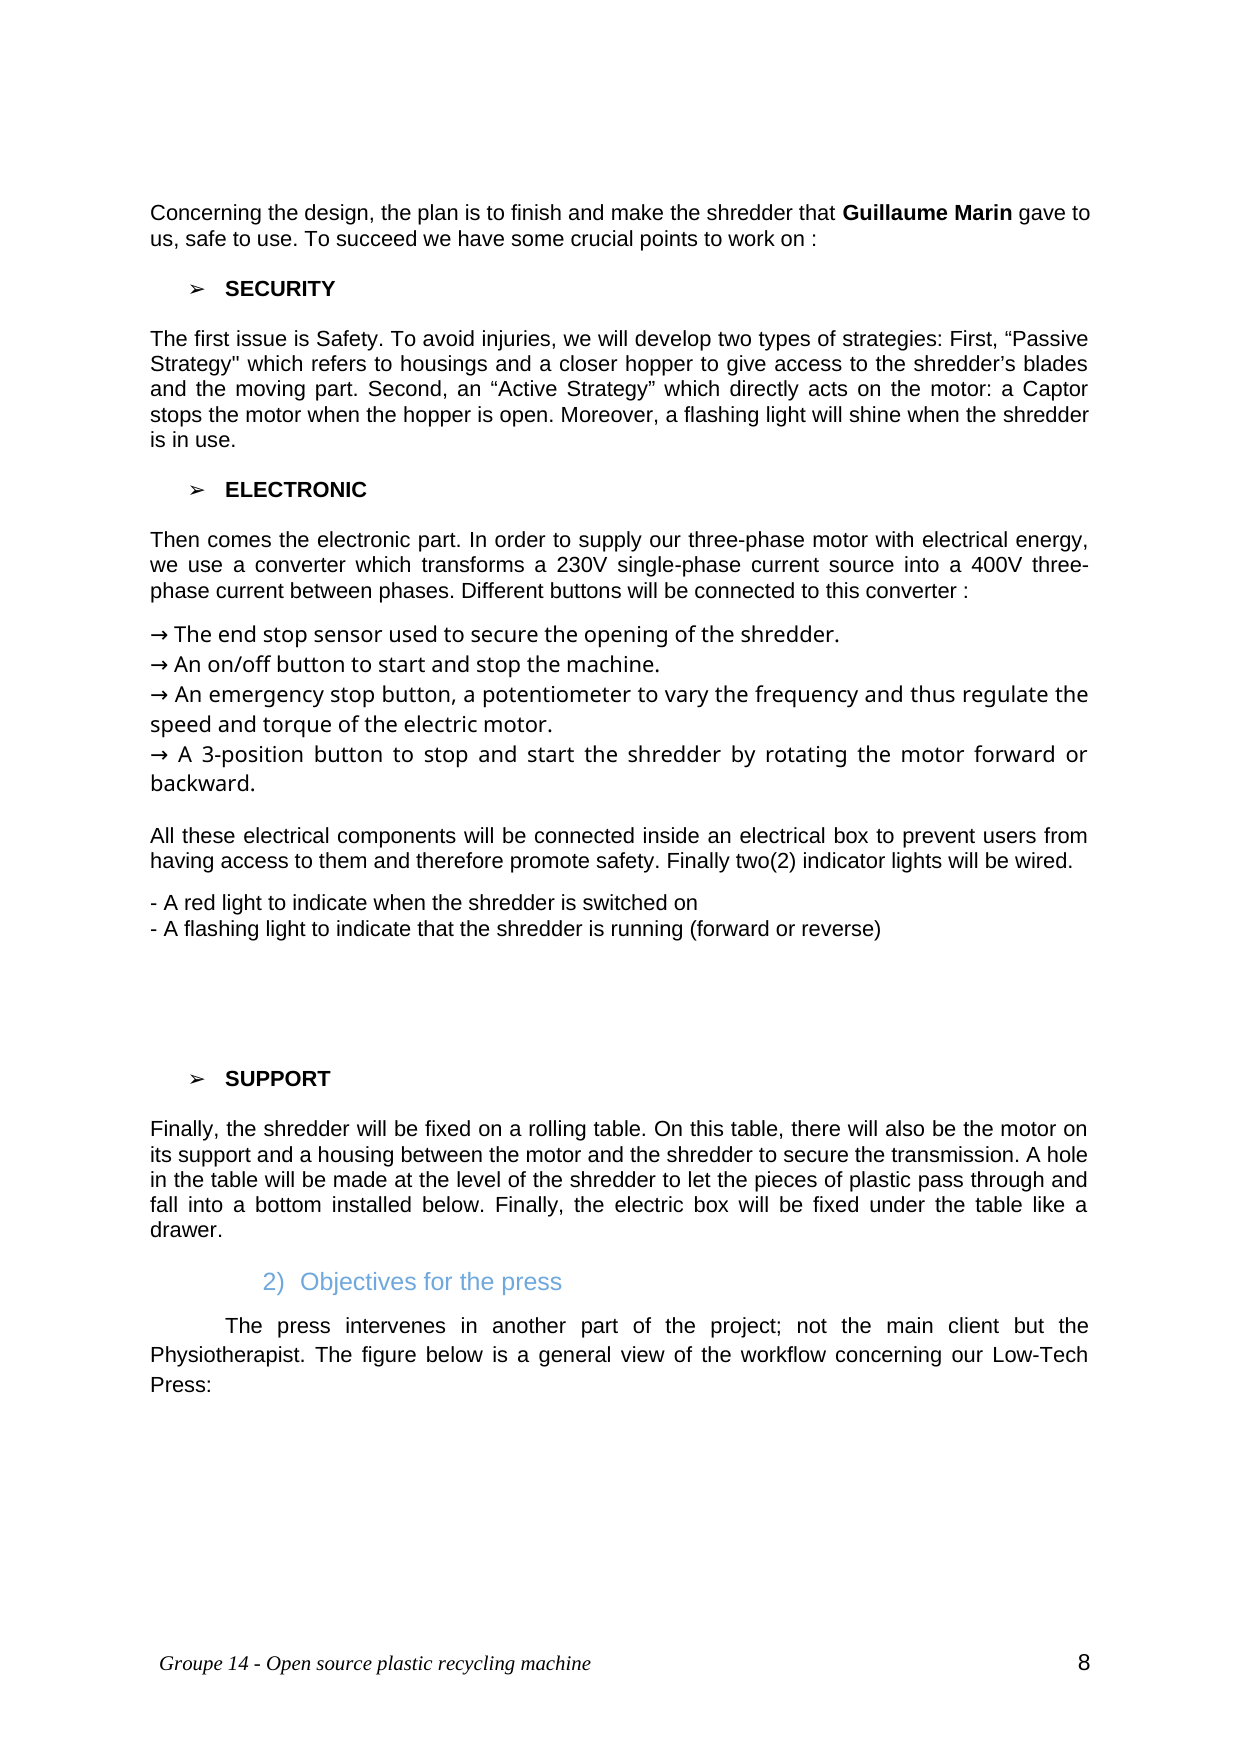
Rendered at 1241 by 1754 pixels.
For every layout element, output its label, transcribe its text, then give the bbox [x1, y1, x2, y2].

text Finally, the shredder will be fixed on a rolling table. On this table, there will also be the motor on its support and a housing between the motor and the shredder to secure the transmission. A hole in the table will be made at the level of the shredder to let the pieces of plastic pass through and fall into a bottom installed below. Finally, the electric box will be fixed under the table like a drawer. [150, 1116, 1090, 1242]
text → A 3-position button to stop and start the shredder by rotating the motor forward or backward. [150, 738, 1090, 798]
text → An emergency stop button, a potentiometer to vary the frequency and thus regulate the speed and torque of the electric motor. [150, 679, 1090, 738]
text The press intervenes in another part of the project; not the main client but the Physiotherapist. The figure below is a general view of the workflow concerning our Low-Tech Press: [150, 1313, 1090, 1397]
text - A flashing light to indicate that the shredder is running (forward or reverse) [150, 915, 1090, 941]
list ELECTRONIC [187, 477, 1090, 502]
text → The end stop sensor used to secure the opening of the shredder. [150, 619, 1090, 649]
text Concerning the design, the plan is to finish and make the shredder that Guillaume Marin gave to us, safe to use. To succeed we have some crucial points to work on : [150, 200, 1090, 251]
subtitle Objectives for the press [262, 1267, 1090, 1296]
text The first issue is Safety. To avoid injuries, we will develop two types of strategies: First, “Passive Strategy'' which refers to housings and a closer hopper to give access to the shredder’s blades and the moving part. Second, an “Active Strategy” which directly acts on the motor: a Captor stops the motor when the hopper is open. Moreover, a flashing light will shine when the shredder is in use. [150, 326, 1090, 452]
text Then comes the electronic part. In order to supply our three-phase motor with electrical energy, we use a converter which transforms a 230V single-phase current source into a 400V three-phase current between phases. Different buttons will be connected to this converter : [150, 527, 1090, 603]
text - A red light to indicate when the shredder is switched on [150, 890, 1090, 915]
text → An on/off button to start and stop the machine. [150, 649, 1090, 679]
list SUPPORT [187, 1066, 1090, 1091]
list SECURITY [187, 276, 1090, 301]
text All these electrical components will be connected inside an electrical box to prevent users from having access to them and therefore promote safety. Finally two(2) indicator lights will be wired. [150, 823, 1090, 873]
